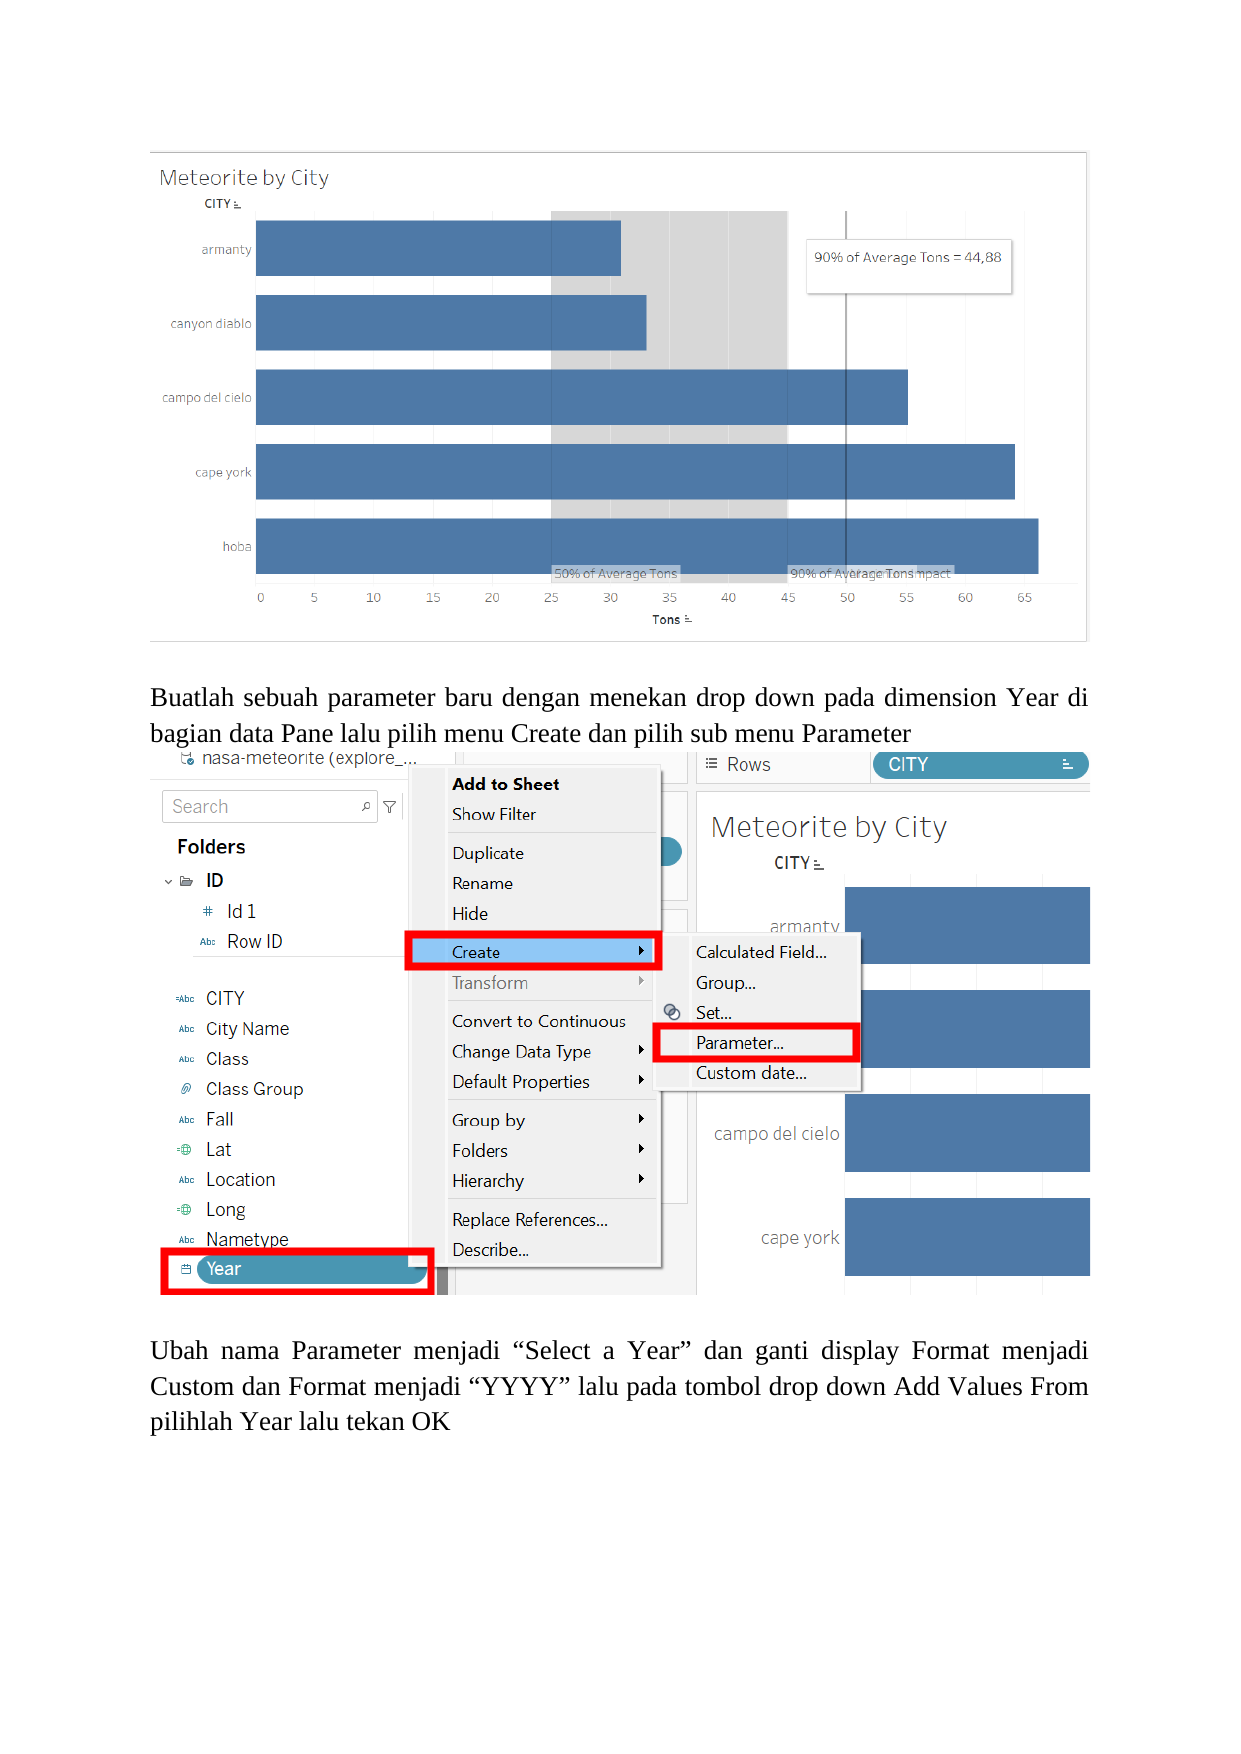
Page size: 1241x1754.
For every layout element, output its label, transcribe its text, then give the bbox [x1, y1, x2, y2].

text Buatlah sebuah parameter baru dengan menekan drop down pada dimension Year di bagian data Pane lalu pilih menu Create dan pilih sub menu Parameter [150, 681, 1090, 748]
text Ubah nama Parameter menjadi “Select a Year” dan ganti display Format menjadi Custom dan Format menjadi “YYYY” lalu pada tombol drop down Add Values From pilihlah Year lalu tekan OK [150, 1334, 1090, 1437]
picture [150, 150, 1091, 642]
picture [150, 752, 1091, 1295]
